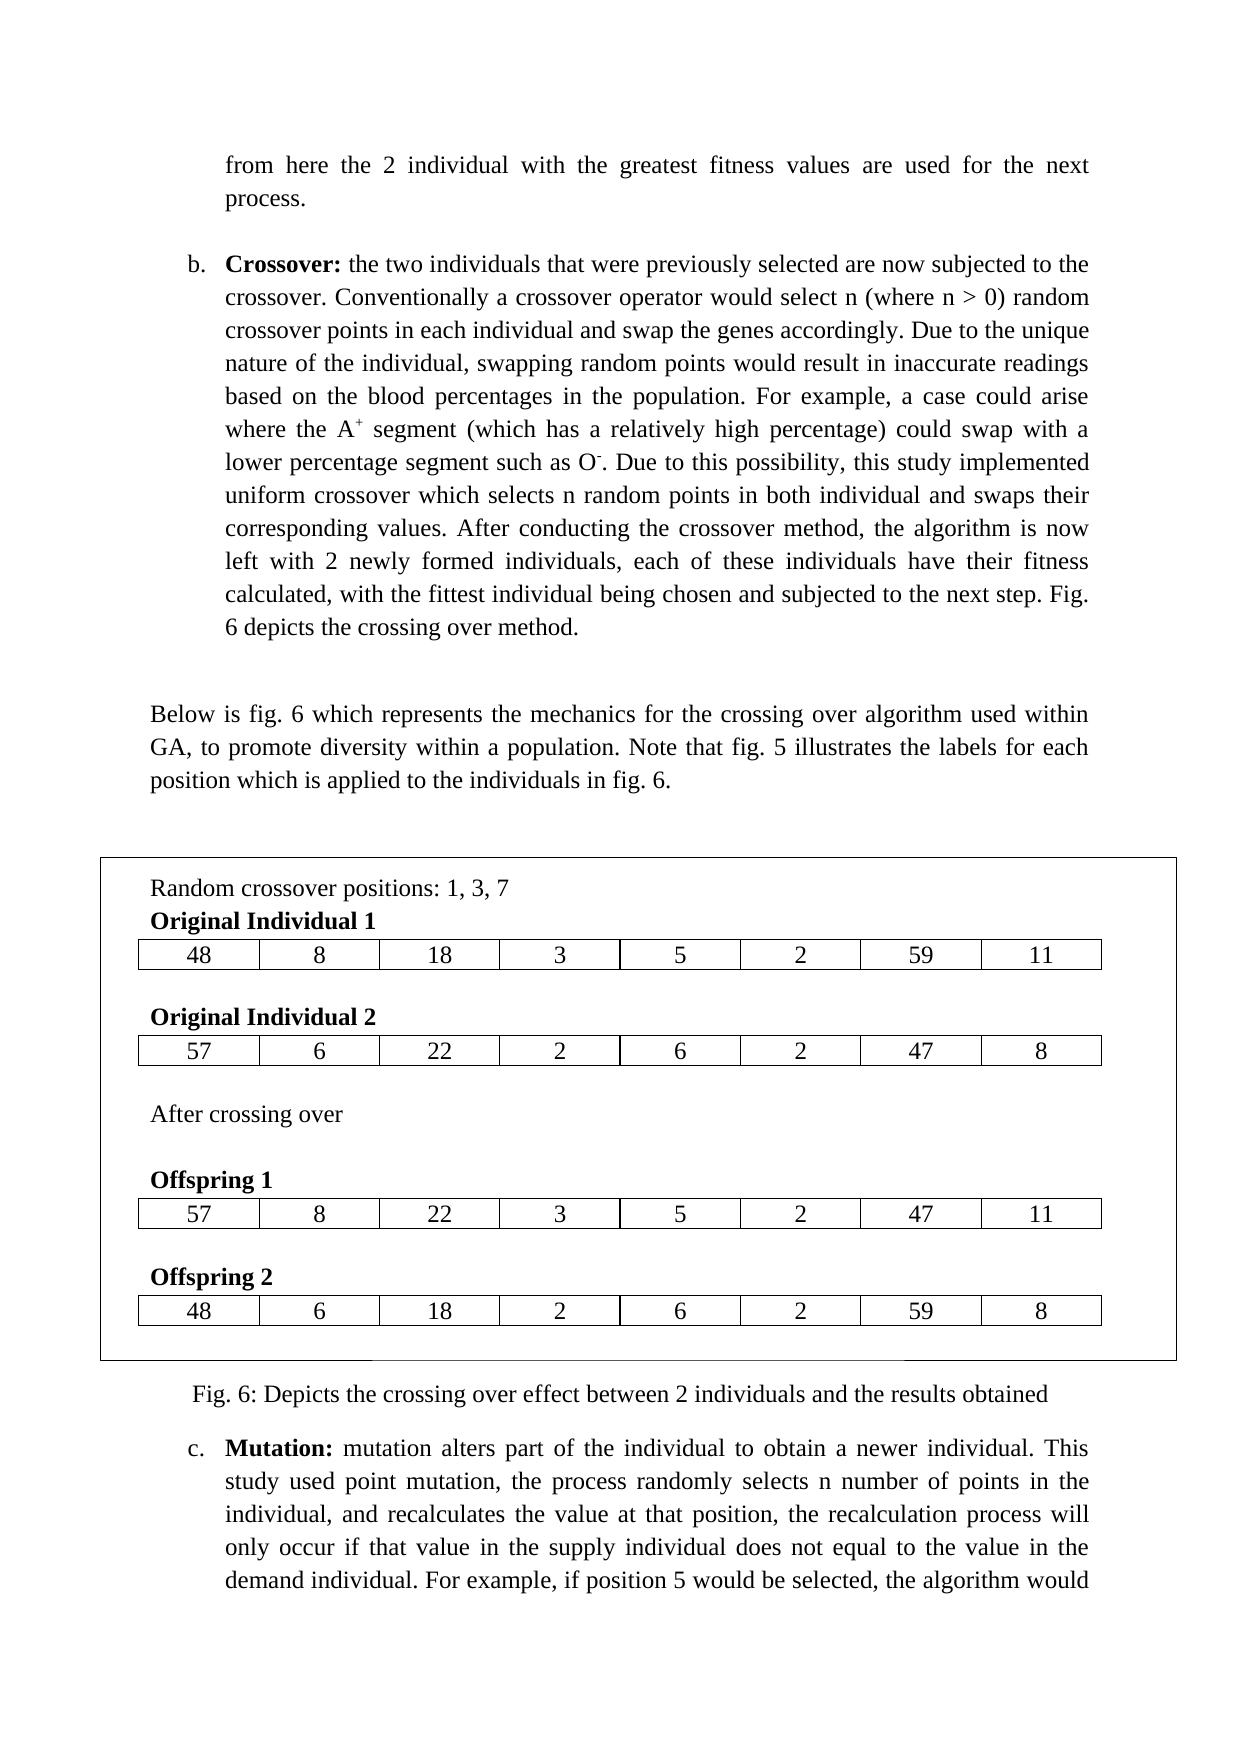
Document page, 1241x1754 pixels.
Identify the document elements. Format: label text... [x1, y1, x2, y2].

table_header 47 [861, 1036, 981, 1065]
table_header 2 [741, 1296, 860, 1325]
table_header 6 [621, 1296, 740, 1325]
list Crossover: the two individuals that were previously selected are now subjected to the crossover. Conventionally a crossover operator would select n (where n > 0) random crossover points in each individual and swap the genes accordingly. Due to the unique nature of the individual, swapping random points would result in inaccurate readings based on the blood percentages in the population. For example, a case could arise where the A+ segment (which has a relatively high percentage) could swap with a lower percentage segment such as O-. Due to this possibility, this study implemented uniform crossover which selects n random points in both individual and swaps their corresponding values. After conducting the crossover method, the algorithm is now left with 2 newly formed individuals, each of these individuals have their fitness calculated, with the fittest individual being chosen and subjected to the next step. Fig. 6 depicts the crossing over method. [187, 249, 1090, 641]
table_header 8 [260, 940, 379, 969]
table_header 18 [380, 940, 499, 969]
table_header 6 [260, 1296, 379, 1325]
text Offspring 1 [150, 1165, 1090, 1194]
table_header 2 [500, 1036, 619, 1065]
text Original Individual 1 [150, 906, 1090, 935]
table_header 6 [260, 1036, 379, 1065]
table_header 3 [500, 940, 619, 969]
table_header 5 [621, 940, 740, 969]
table_header 22 [380, 1036, 499, 1065]
table_header 2 [500, 1296, 619, 1325]
table_header 5 [621, 1199, 740, 1228]
text After crossing over [150, 1099, 1090, 1128]
table_header 2 [741, 940, 860, 969]
table_header 2 [741, 1036, 860, 1065]
table_header 57 [139, 1199, 259, 1228]
table_header 8 [260, 1199, 379, 1228]
table_header 18 [380, 1296, 499, 1325]
table_header 11 [982, 1199, 1101, 1228]
text Random crossover positions: 1, 3, 7 [150, 873, 1090, 902]
table_header 2 [741, 1199, 860, 1228]
text Fig. 6: Depicts the crossing over effect between 2 individuals and the results obtained [150, 1379, 1090, 1408]
table_header 47 [861, 1199, 981, 1228]
table_header 48 [139, 1296, 259, 1325]
table_header 11 [982, 940, 1101, 969]
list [187, 1433, 1090, 1594]
text Original Individual 2 [150, 1002, 1090, 1031]
table_header 59 [861, 1296, 981, 1325]
table_header 48 [139, 940, 259, 969]
table_header 59 [861, 940, 981, 969]
table_header 6 [621, 1036, 740, 1065]
table_header 8 [982, 1296, 1101, 1325]
table_header 3 [500, 1199, 619, 1228]
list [187, 150, 1090, 212]
text Offspring 2 [150, 1262, 1090, 1291]
text Below is fig. 6 which represents the mechanics for the crossing over algorithm used within GA, to promote diversity within a population. Note that fig. 5 illustrates the labels for each position which is applied to the individuals in fig. 6. [150, 699, 1090, 794]
table_header 8 [982, 1036, 1101, 1065]
table_header 22 [380, 1199, 499, 1228]
table_header 57 [139, 1036, 259, 1065]
